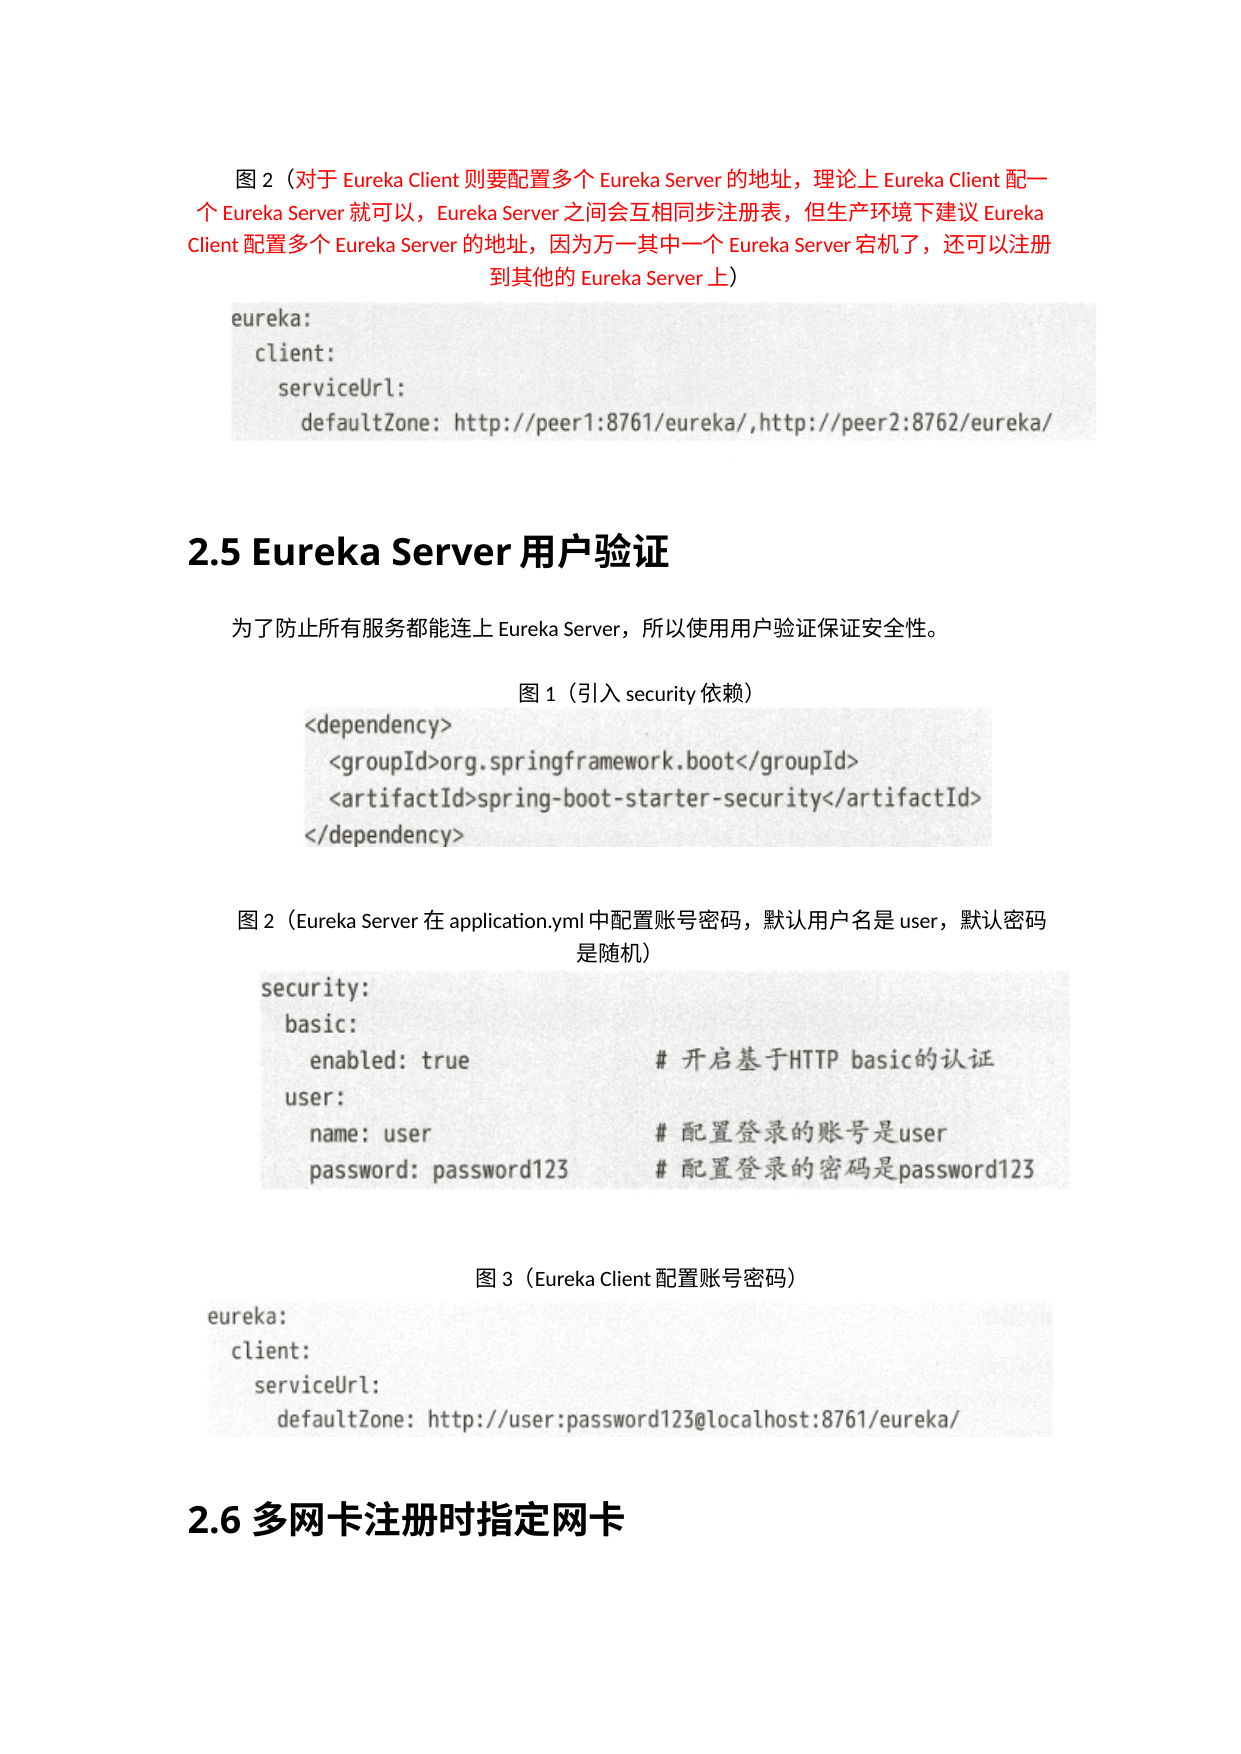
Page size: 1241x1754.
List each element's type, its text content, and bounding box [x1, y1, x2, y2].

text 图2（Eureka Server在application.yml中配置账号密码，默认用户名是user，默认密码是随机） [187, 903, 1053, 968]
text 图3（Eureka Client配置账号密码） [187, 1260, 1053, 1292]
text 为了防止所有服务都能连上Eureka Server，所以使用用户验证保证安全性。 [187, 610, 1053, 643]
text 图2（对于Eureka Client则要配置多个Eureka Server的地址，理论上Eureka Client配一个Eureka Server就可以，Eureka Server之间会互相同步注册表，但生产环境下建议Eureka Client配置多个Eureka Server的地址，因为万一其中一个Eureka Server宕机了，还可以注册到其他的Eureka Server上） [187, 162, 1053, 292]
text 图1（引入security依赖） [187, 675, 1053, 708]
picture [231, 967, 1071, 1201]
subtitle 2.5 Eureka Server用户验证 [187, 516, 1053, 581]
picture [231, 292, 1097, 465]
picture [292, 707, 992, 847]
subtitle 2.6 多网卡注册时指定网卡 [187, 1484, 1053, 1549]
picture [187, 1292, 1053, 1437]
